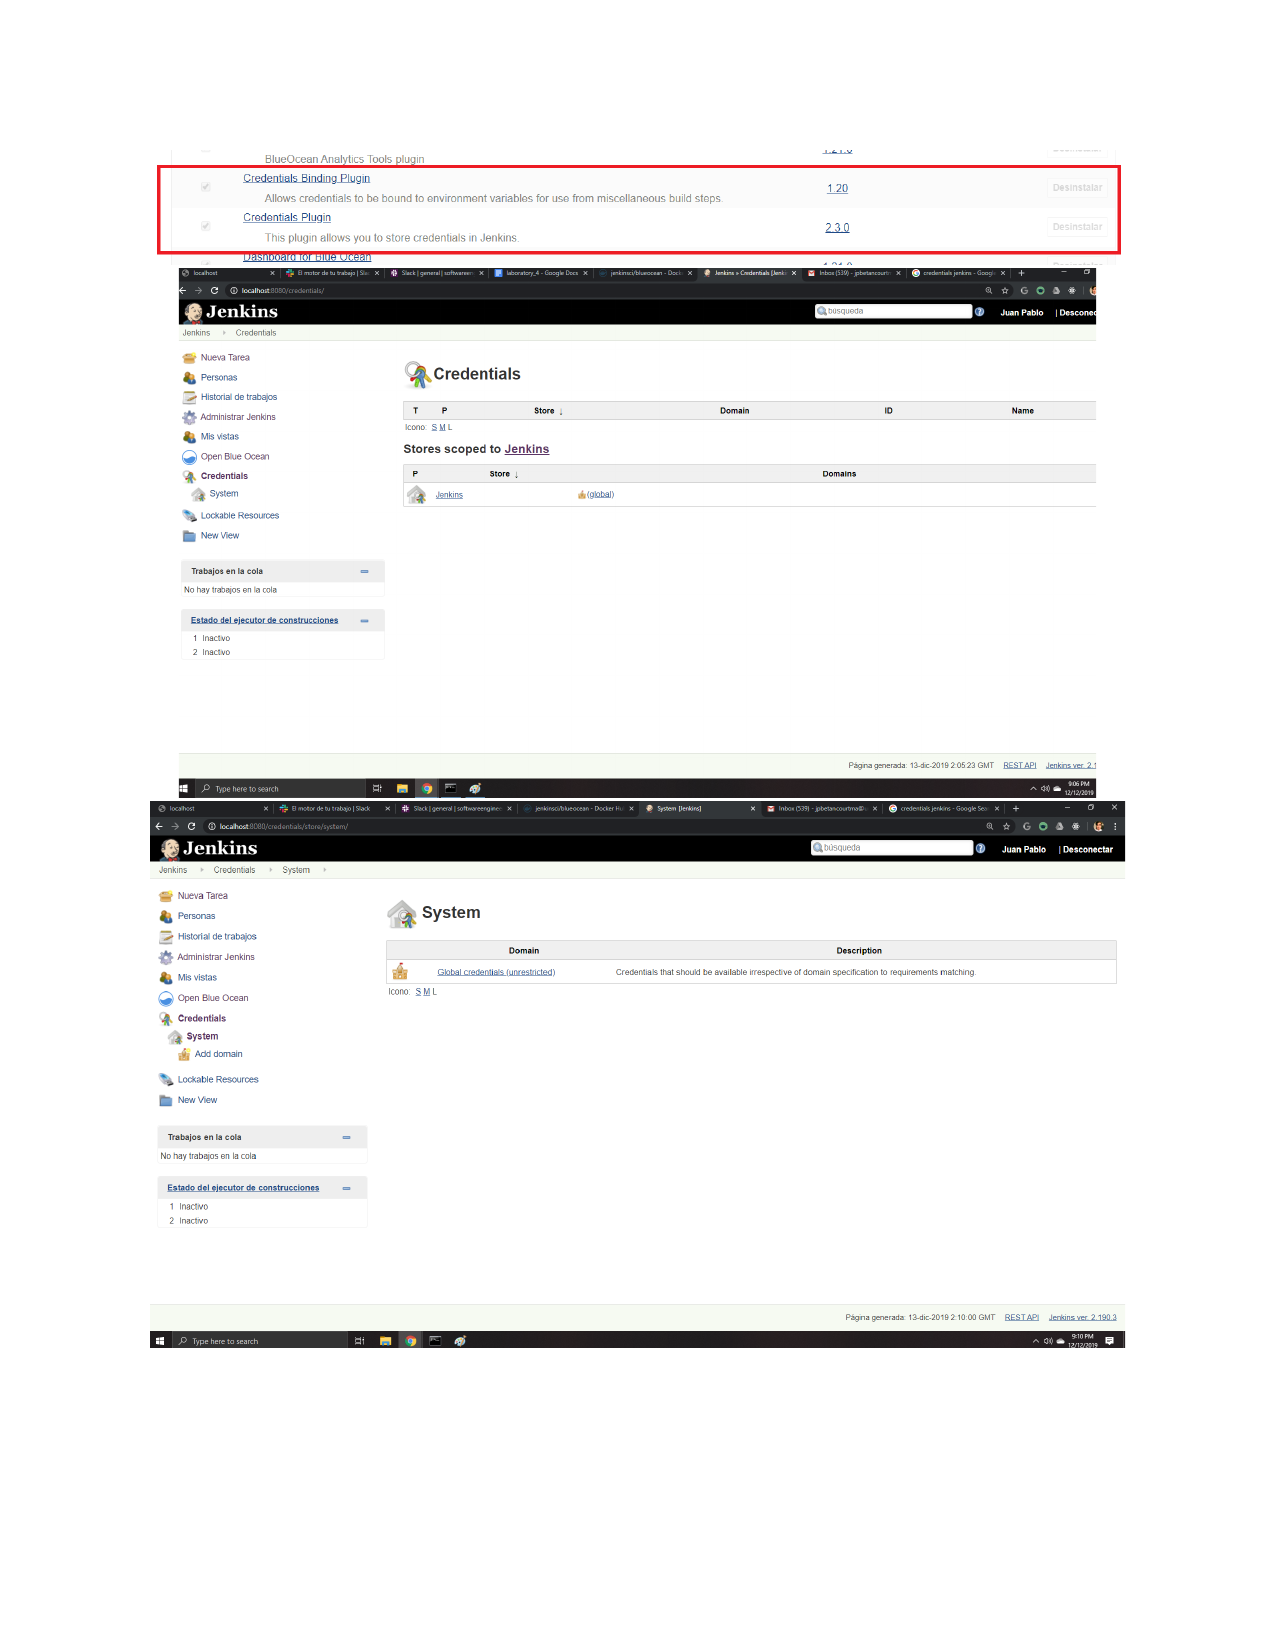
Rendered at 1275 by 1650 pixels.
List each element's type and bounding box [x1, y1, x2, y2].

picture [178, 268, 1097, 798]
picture [150, 801, 1125, 1348]
picture [150, 150, 1125, 265]
